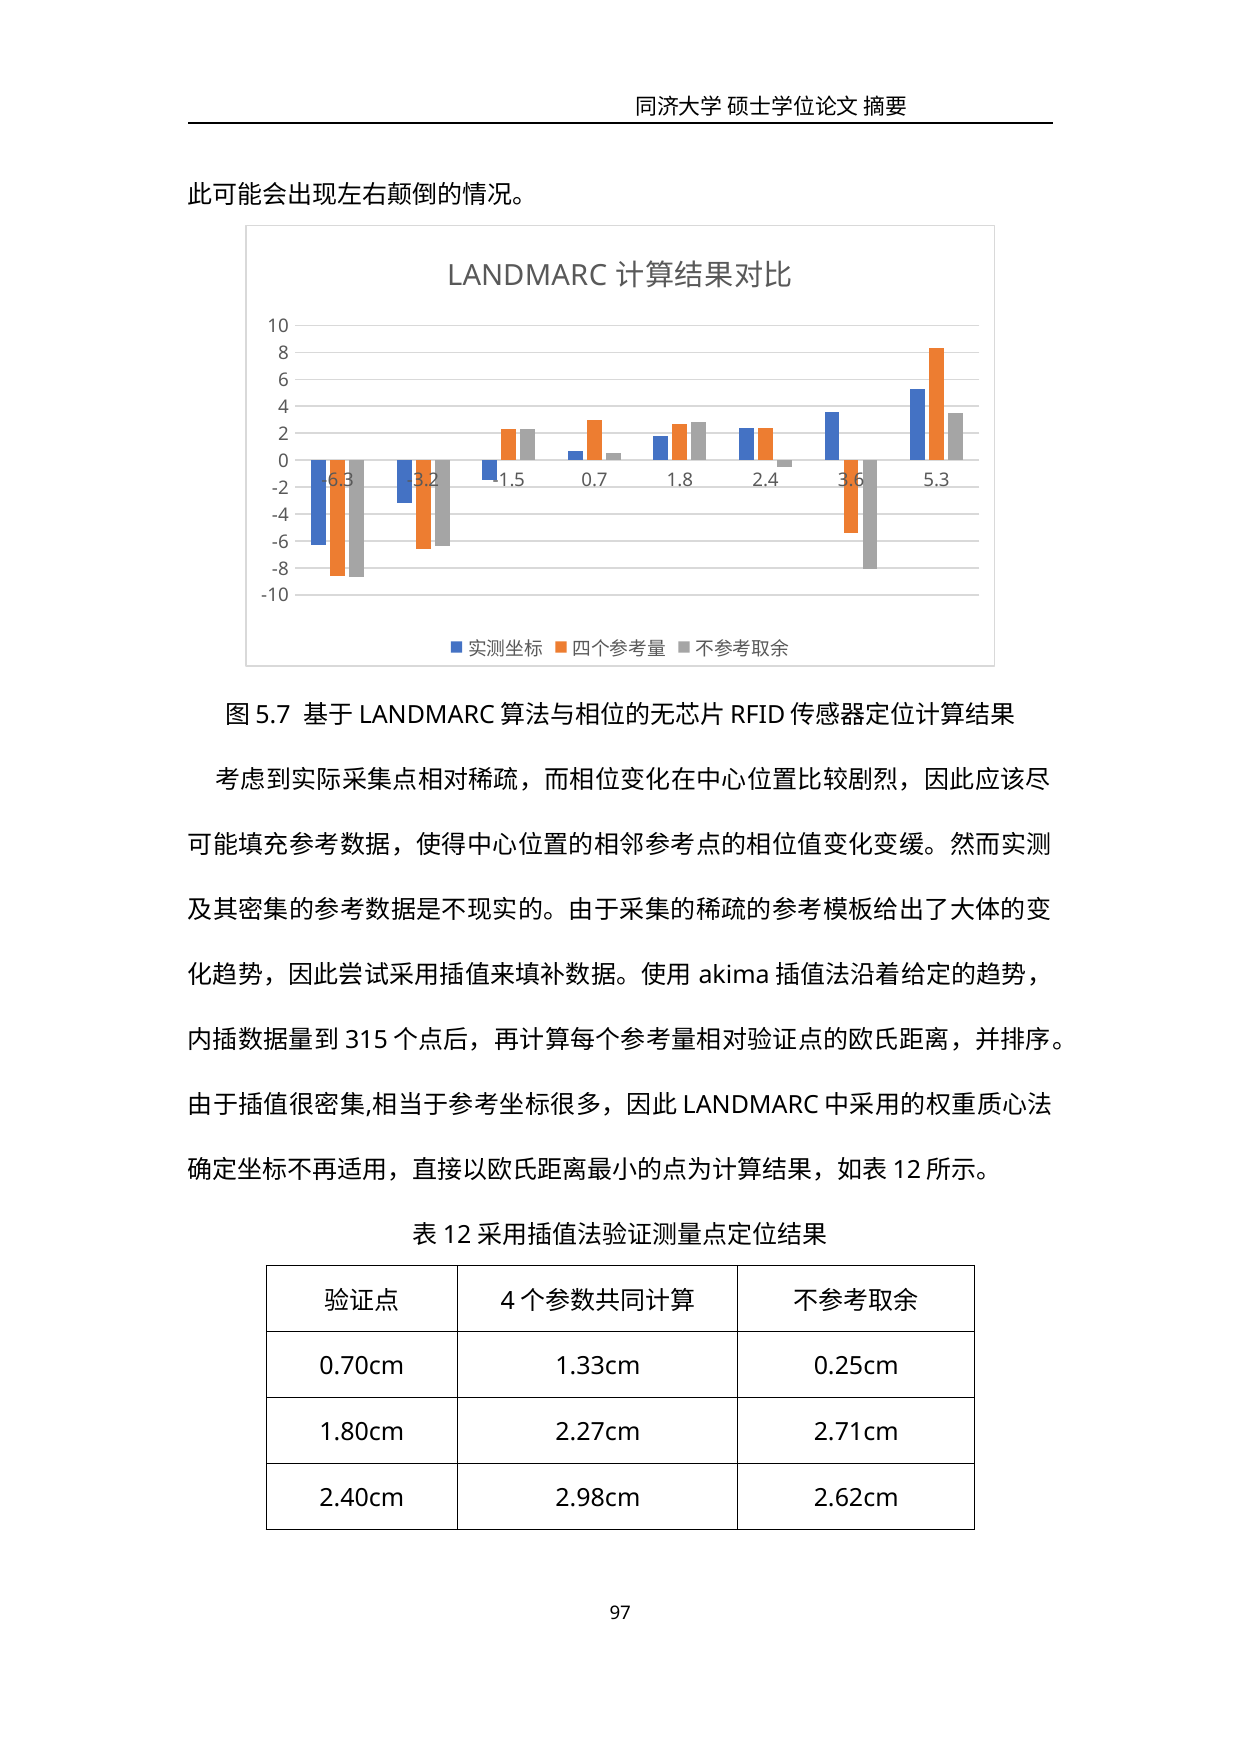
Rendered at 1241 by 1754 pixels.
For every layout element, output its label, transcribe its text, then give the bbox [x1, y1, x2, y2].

table_cell 2.27cm [458, 1398, 737, 1463]
table_header 验证点 [267, 1266, 457, 1331]
table_cell 0.70cm [267, 1332, 457, 1397]
table_cell 2.71cm [738, 1398, 974, 1463]
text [187, 160, 1053, 225]
table_cell 2.98cm [458, 1464, 737, 1529]
text 表12 采用插值法验证测量点定位结果 [187, 1200, 1053, 1265]
table_cell 1.33cm [458, 1332, 737, 1397]
table_cell 1.80cm [267, 1398, 457, 1463]
text 图5.7 基于LANDMARC算法与相位的无芯片RFID传感器定位计算结果 [187, 680, 1053, 745]
table_header 4个参数共同计算 [458, 1266, 737, 1331]
table_cell 2.62cm [738, 1464, 974, 1529]
table_header 不参考取余 [738, 1266, 974, 1331]
table_cell 2.40cm [267, 1464, 457, 1529]
text 考虑到实际采集点相对稀疏，而相位变化在中心位置比较剧烈，因此应该尽可能填充参考数据，使得中心位置的相邻参考点的相位值变化变缓。然而实测及其密集的参考数据是不现实的。由于采集的稀疏的参考模板给出了大体的变化趋势，因此尝试采用插值来填补数据。使用akima插值法沿着给定的趋势，内插数据量到315个点后，再计算每个参考量相对验证点的欧氏距离，并排序。由于插值很密集,相当于参考坐标很多，因此LANDMARC中采用的权重质心法确定坐标不再适用，直接以欧氏距离最小的点为计算结果，如表12所示。 [187, 745, 1053, 1200]
table_cell 0.25cm [738, 1332, 974, 1397]
